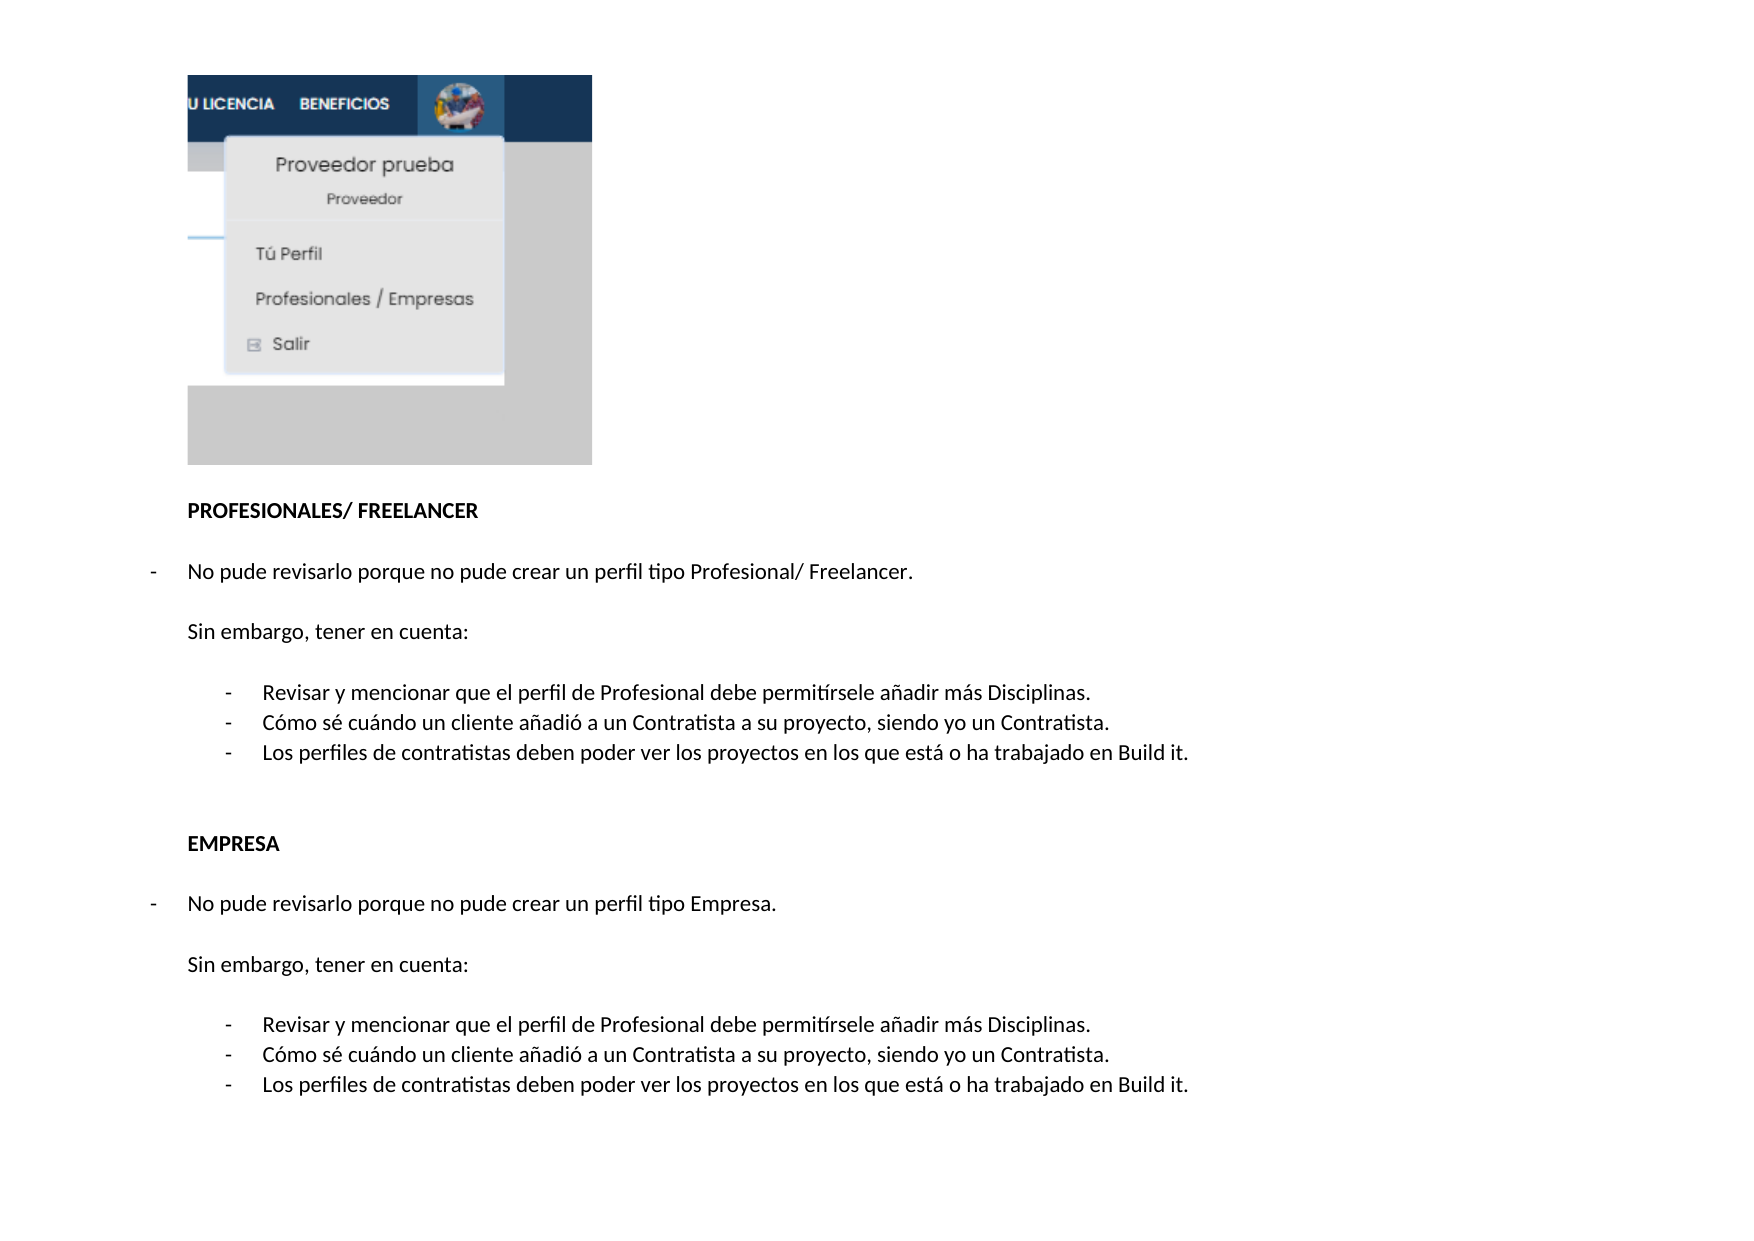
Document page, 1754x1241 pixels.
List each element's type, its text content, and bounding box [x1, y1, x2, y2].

list Revisar y mencionar que el perfil de Profesional debe permitírsele añadir más Disciplinas. [225, 1010, 1679, 1038]
list Sin embargo, tener en cuenta: [187, 617, 1679, 646]
list Sin embargo, tener en cuenta: [187, 950, 1679, 978]
list EMPRESA [187, 829, 1679, 857]
list Cómo sé cuándo un cliente añadió a un Contratista a su proyecto, siendo yo un Contratista. [225, 708, 1679, 736]
list PROFESIONALES/ FREELANCER [187, 497, 1679, 525]
list No pude revisarlo porque no pude crear un perfil tipo Empresa. [150, 889, 1679, 917]
list Los perfiles de contratistas deben poder ver los proyectos en los que está o ha trabajado en Build it. [225, 1071, 1679, 1099]
list Los perfiles de contratistas deben poder ver los proyectos en los que está o ha trabajado en Build it. [225, 738, 1679, 766]
list Revisar y mencionar que el perfil de Profesional debe permitírsele añadir más Disciplinas. [225, 678, 1679, 706]
list Cómo sé cuándo un cliente añadió a un Contratista a su proyecto, siendo yo un Contratista. [225, 1040, 1679, 1068]
list No pude revisarlo porque no pude crear un perfil tipo Profesional/ Freelancer. [150, 557, 1679, 585]
